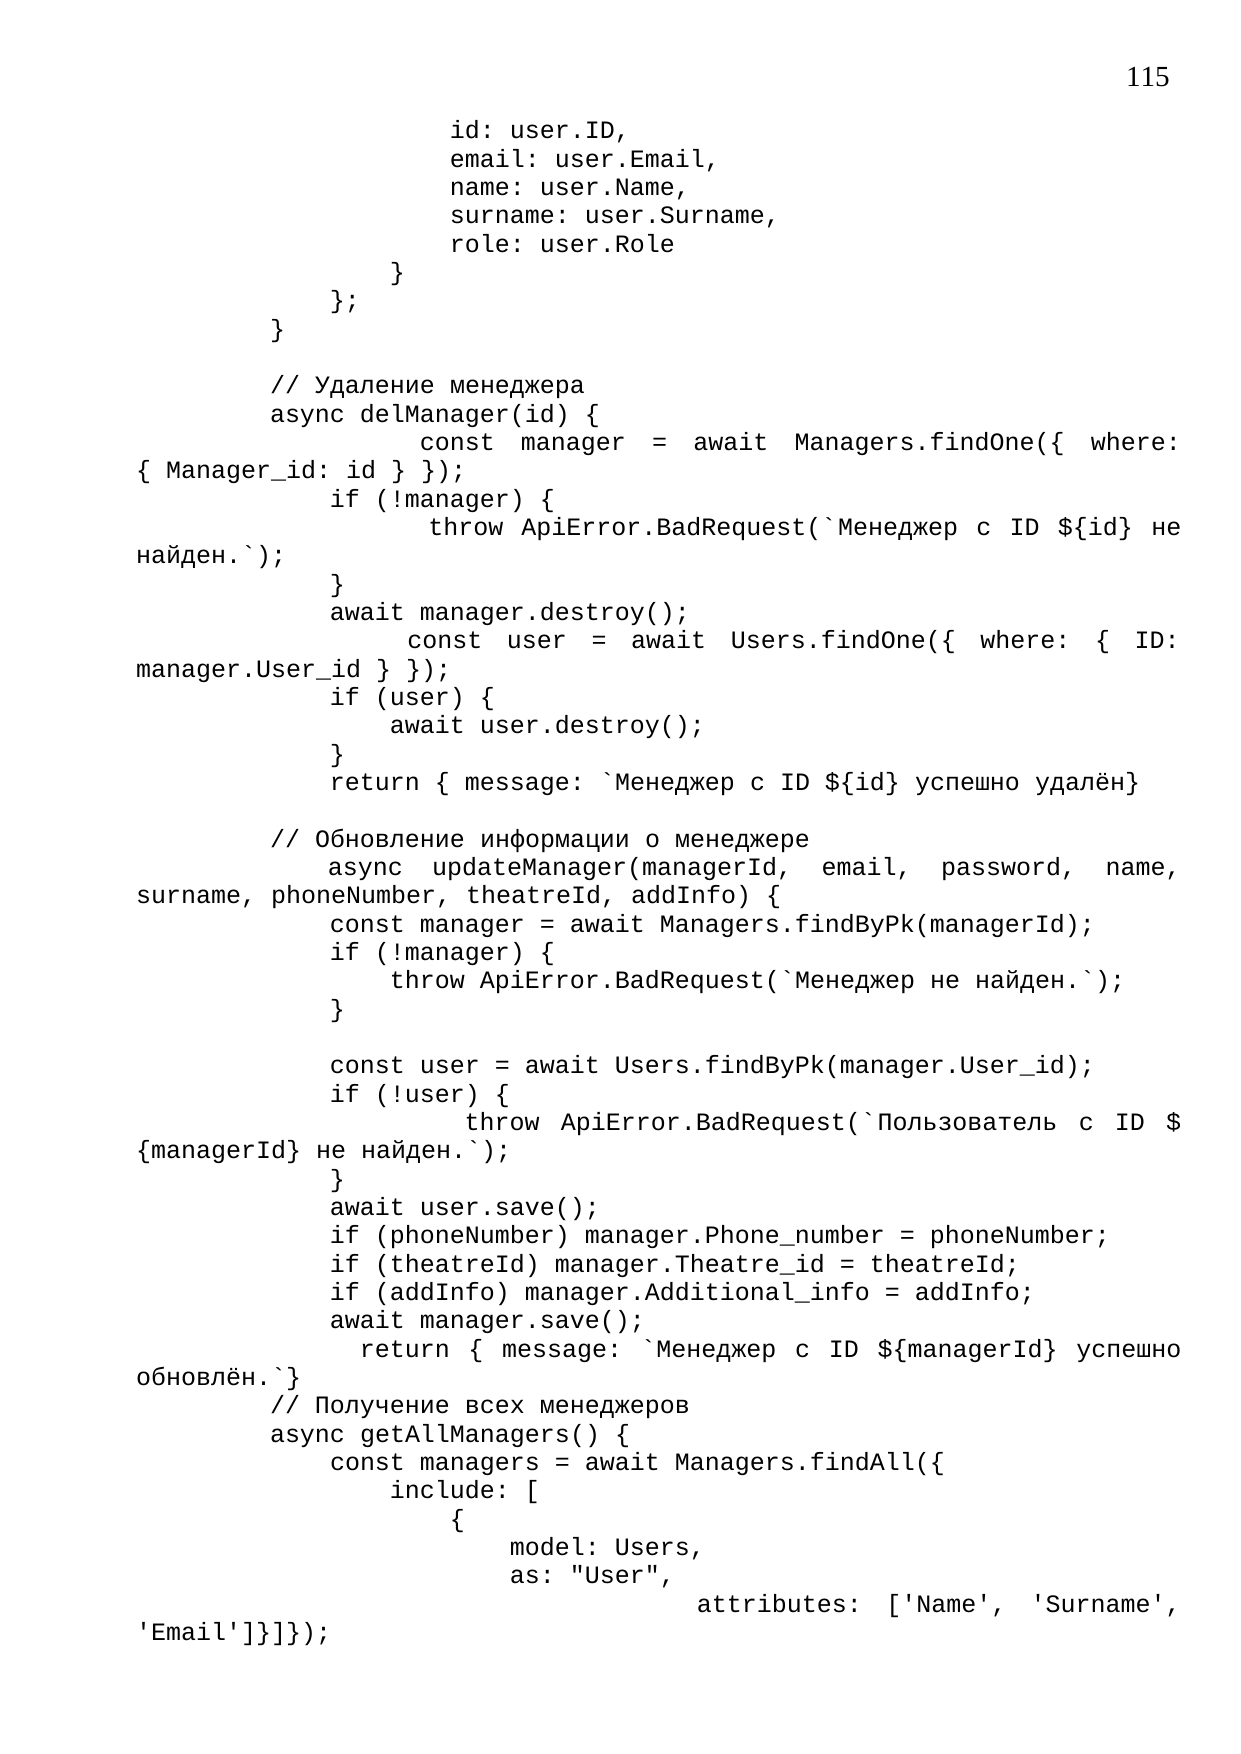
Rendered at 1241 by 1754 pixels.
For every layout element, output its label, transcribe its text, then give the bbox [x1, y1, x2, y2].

text // Получение всех менеджеров [136, 1393, 1181, 1421]
text surname: user.Surname, [136, 203, 1181, 231]
text throw ApiError.BadRequest(`Пользователь с ID ${managerId} не найден.`); [136, 1110, 1181, 1166]
text // Удаление менеджера [136, 373, 1181, 401]
text } [136, 741, 1181, 770]
text id: user.ID, [136, 118, 1181, 146]
text if (!manager) { [136, 486, 1181, 515]
text await manager.destroy(); [136, 600, 1181, 628]
text await user.save(); [136, 1195, 1181, 1223]
text throw ApiError.BadRequest(`Менеджер с ID ${id} не найден.`); [136, 515, 1181, 571]
text } [136, 1166, 1181, 1195]
text include: [ [136, 1478, 1181, 1506]
text if (addInfo) manager.Additional_info = addInfo; [136, 1280, 1181, 1308]
text return { message: `Менеджер с ID ${id} успешно удалён} [136, 770, 1181, 798]
text attributes: ['Name', 'Surname', 'Email']}]}); [136, 1591, 1181, 1648]
text const manager = await Managers.findByPk(managerId); [136, 911, 1181, 940]
text } [136, 996, 1181, 1025]
text return { message: `Менеджер с ID ${managerId} успешно обновлён.`} [136, 1336, 1181, 1393]
text async getAllManagers() { [136, 1421, 1181, 1450]
text if (user) { [136, 685, 1181, 713]
text }; [136, 288, 1181, 316]
text const managers = await Managers.findAll({ [136, 1450, 1181, 1478]
text model: Users, [136, 1535, 1181, 1563]
text async updateManager(managerId, email, password, name, surname, phoneNumber, theatreId, addInfo) { [136, 855, 1181, 911]
text async delManager(id) { [136, 401, 1181, 430]
text } [136, 571, 1181, 600]
text role: user.Role [136, 231, 1181, 260]
text await user.destroy(); [136, 713, 1181, 741]
text if (phoneNumber) manager.Phone_number = phoneNumber; [136, 1223, 1181, 1251]
text await manager.save(); [136, 1308, 1181, 1336]
text throw ApiError.BadRequest(`Менеджер не найден.`); [136, 968, 1181, 996]
text } [136, 316, 1181, 345]
text // Обновление информации о менеджере [136, 826, 1181, 855]
text const user = await Users.findByPk(manager.User_id); [136, 1053, 1181, 1081]
text if (!manager) { [136, 940, 1181, 968]
text name: user.Name, [136, 175, 1181, 203]
text } [136, 260, 1181, 288]
text const user = await Users.findOne({ where: { ID: manager.User_id } }); [136, 628, 1181, 685]
text { [136, 1506, 1181, 1535]
text if (!user) { [136, 1081, 1181, 1110]
text email: user.Email, [136, 146, 1181, 175]
text if (theatreId) manager.Theatre_id = theatreId; [136, 1251, 1181, 1280]
text const manager = await Managers.findOne({ where: { Manager_id: id } }); [136, 430, 1181, 486]
text as: "User", [136, 1563, 1181, 1591]
